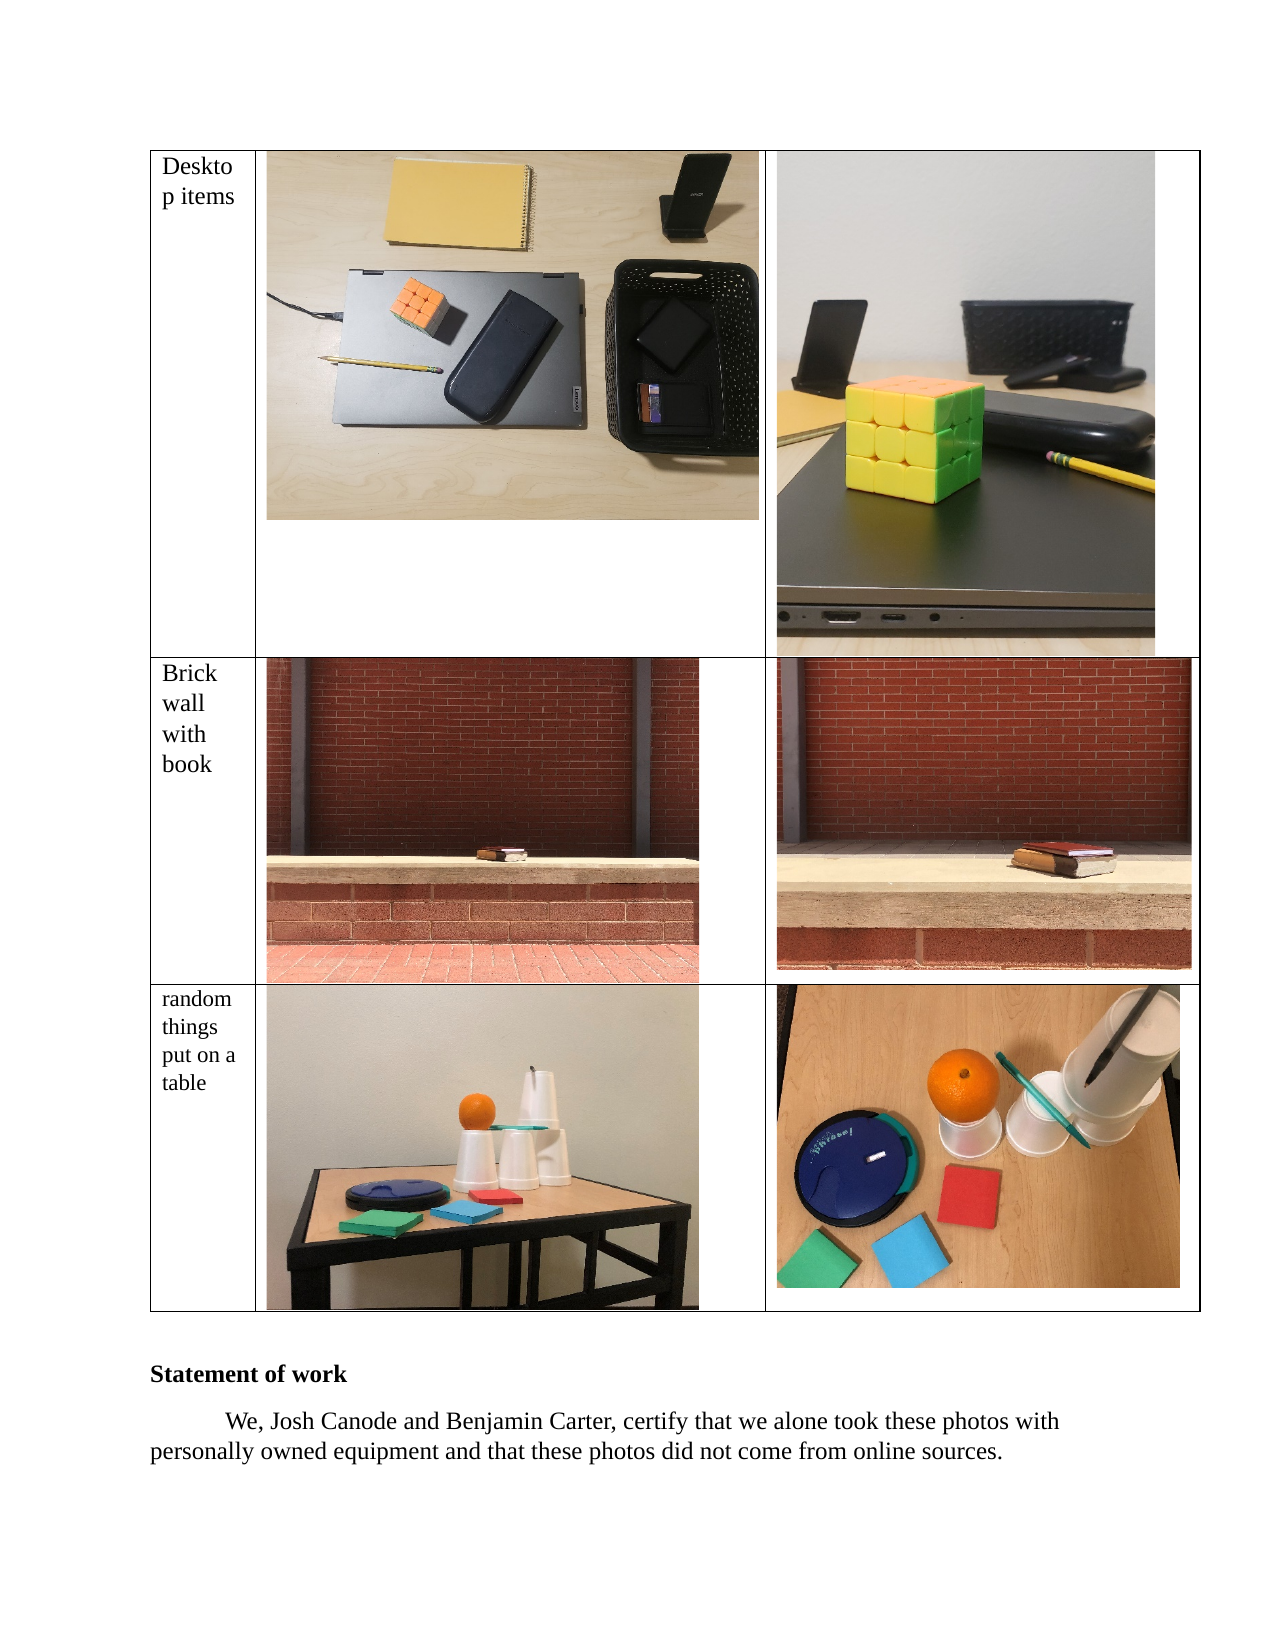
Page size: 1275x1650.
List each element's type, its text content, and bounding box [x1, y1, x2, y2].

table_cell [256, 658, 765, 984]
text We, Josh Canode and Benjamin Carter, certify that we alone took these photos with personally owned equipment and that these photos did not come from online sources. [150, 1406, 1125, 1465]
table_cell [766, 985, 1199, 1311]
text Statement of work [150, 1359, 1125, 1388]
picture [266, 985, 699, 1310]
picture [266, 151, 759, 520]
picture [266, 658, 700, 983]
picture [776, 151, 1156, 656]
table_cell Brick wall with book [151, 658, 255, 984]
table_cell [256, 151, 765, 657]
table_cell [256, 985, 765, 1311]
table_cell Desktop items [151, 151, 255, 657]
table_cell [766, 151, 1199, 657]
table_cell [766, 658, 1199, 984]
picture [776, 985, 1180, 1288]
picture [776, 658, 1192, 970]
table_cell random things put on a table [151, 985, 255, 1311]
